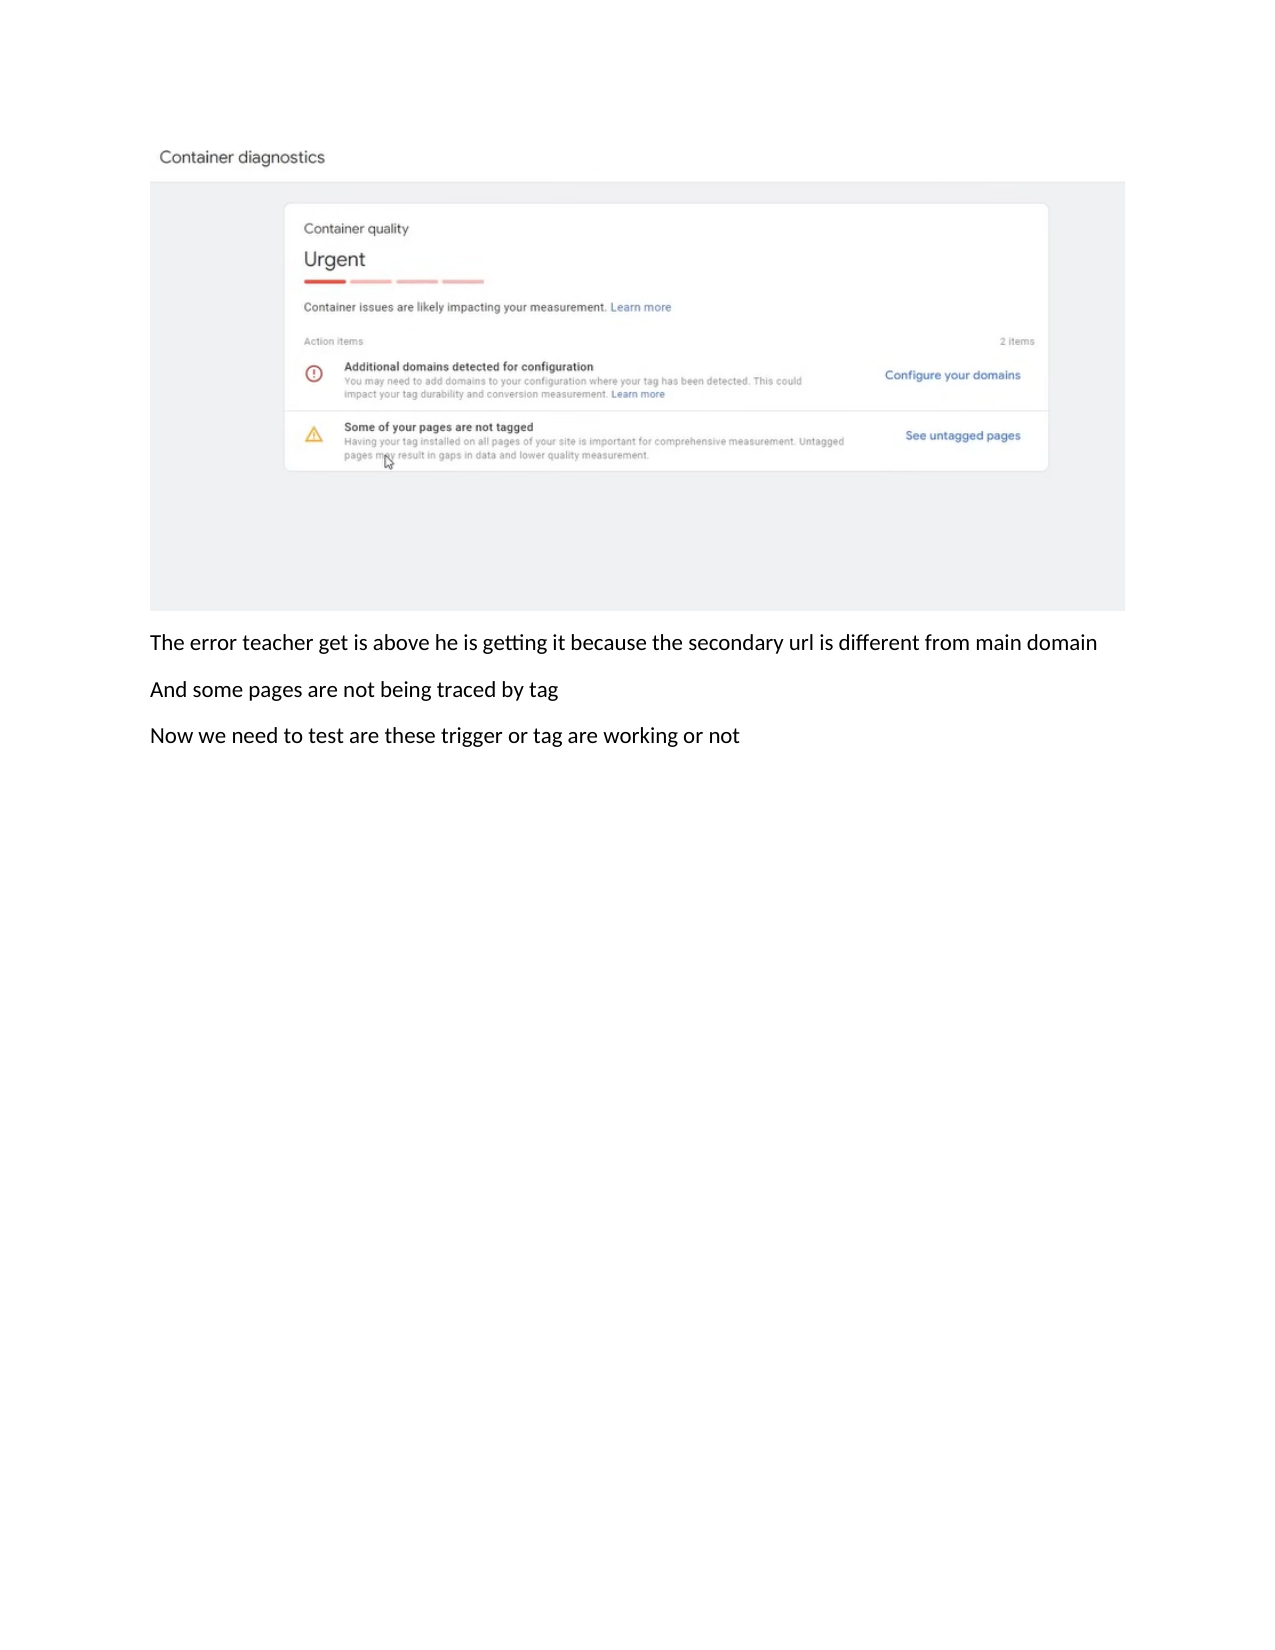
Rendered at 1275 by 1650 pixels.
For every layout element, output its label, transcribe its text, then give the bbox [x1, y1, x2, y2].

text And some pages are not being traced by tag [150, 675, 1125, 703]
text Now we need to test are these trigger or tag are working or not [150, 721, 1125, 749]
text The error teacher get is above he is getting it because the secondary url is different from main domain [150, 628, 1125, 656]
picture [150, 150, 1125, 611]
